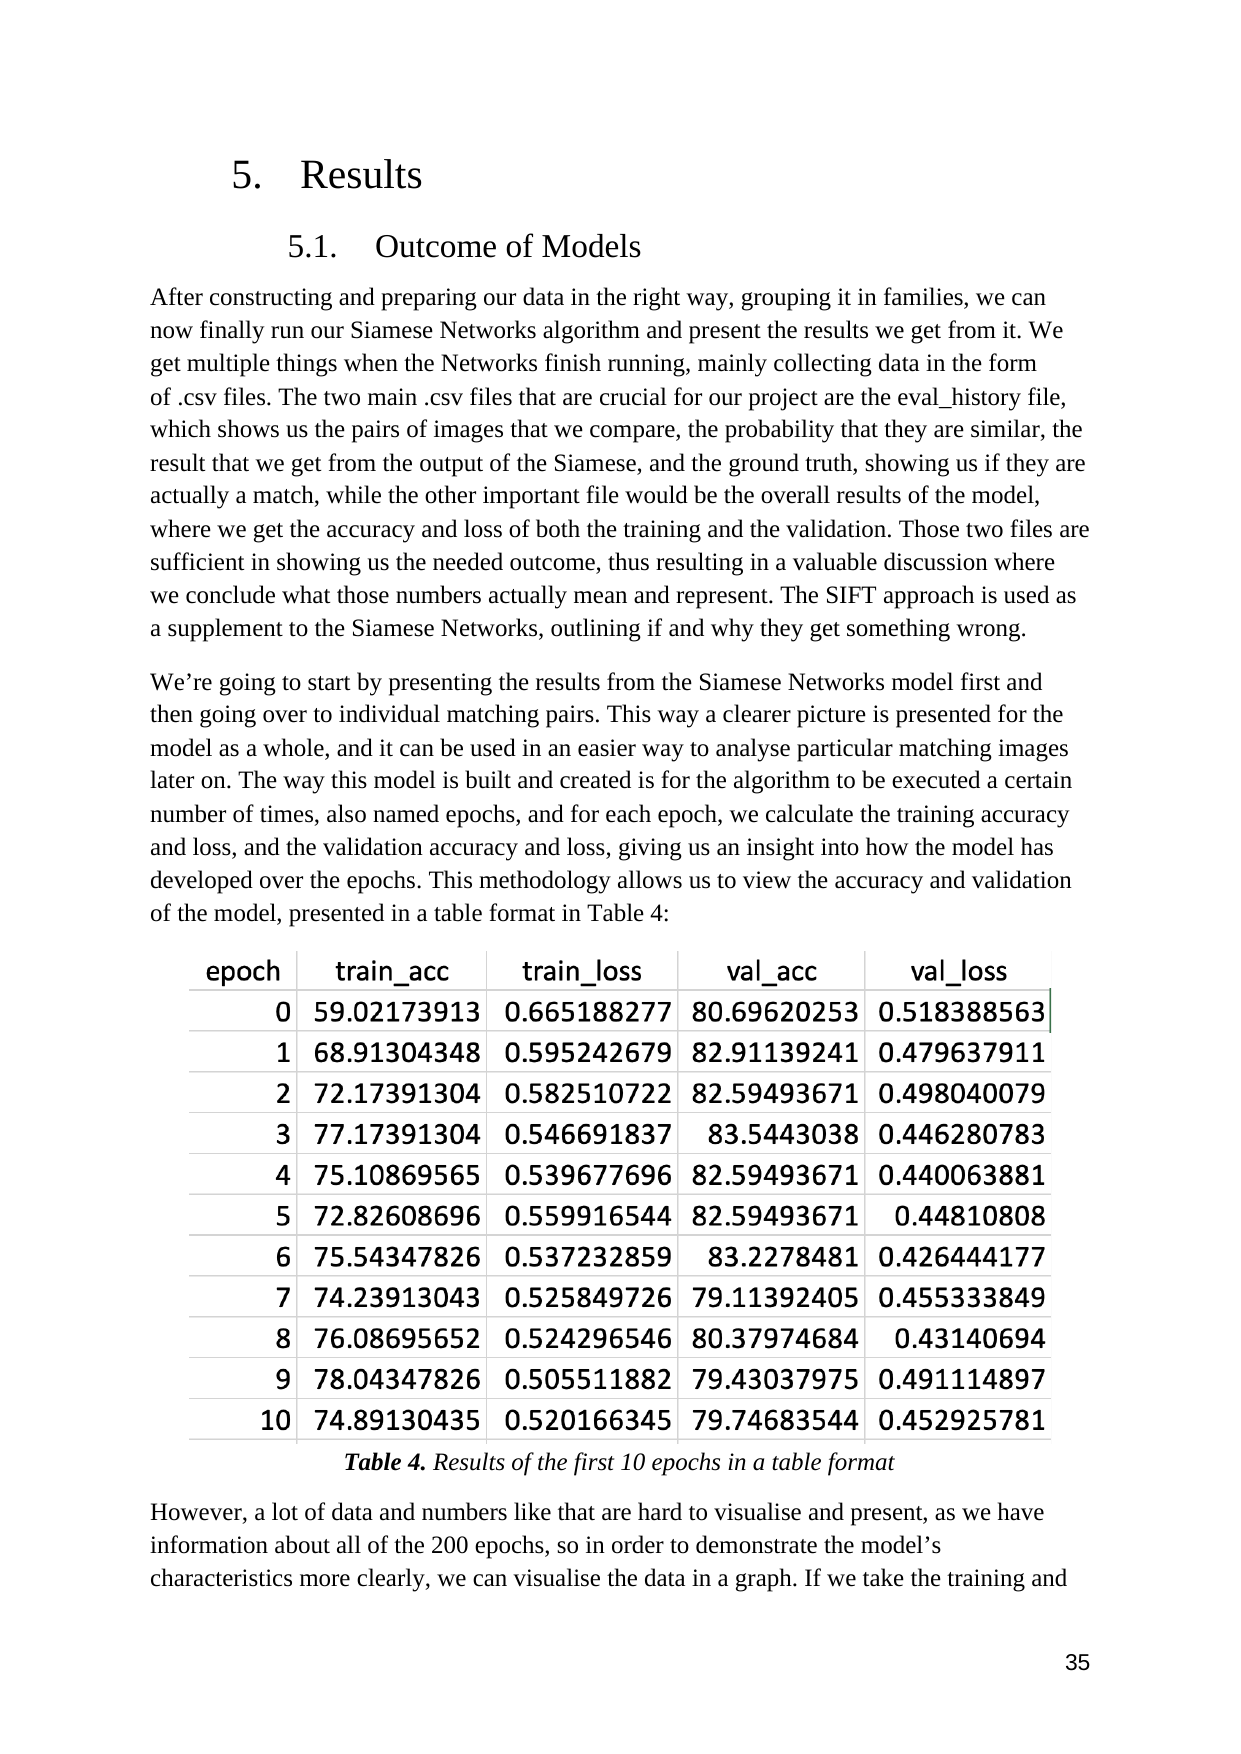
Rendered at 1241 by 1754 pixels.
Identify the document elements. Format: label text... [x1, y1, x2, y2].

subtitle Outcome of Models [337, 226, 1090, 264]
text After constructing and preparing our data in the right way, grouping it in families, we can now finally run our Siamese Networks algorithm and present the results we get from it. We get multiple things when the Networks finish running, mainly collecting data in the form of .csv files. The two main .csv files that are crucial for our project are the eval_history file, which shows us the pairs of images that we compare, the probability that they are similar, the result that we get from the output of the Siamese, and the ground truth, showing us if they are actually a match, while the other important file would be the overall results of the model, where we get the accuracy and loss of both the training and the validation. Those two files are sufficient in showing us the needed outcome, thus resulting in a valuable discussion where we conclude what those numbers actually mean and represent. The SIFT approach is used as a supplement to the Siamese Networks, outlining if and why they get something wrong. [150, 282, 1090, 641]
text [150, 1497, 1090, 1591]
text Table 4. Results of the first 10 epochs in a table format [150, 1447, 1090, 1476]
picture [189, 951, 1052, 1444]
subtitle Results [262, 150, 1090, 198]
text We’re going to start by presenting the results from the Siamese Networks model first and then going over to individual matching pairs. This way a clearer picture is presented for the model as a whole, and it can be used in an easier way to analyse particular matching images later on. The way this model is built and created is for the algorithm to be executed a certain number of times, also named epochs, and for each epoch, we calculate the training accuracy and loss, and the validation accuracy and loss, giving us an insight into how the model has developed over the epochs. This methodology allows us to view the accuracy and validation of the model, presented in a table format in Table 4: [150, 667, 1090, 926]
